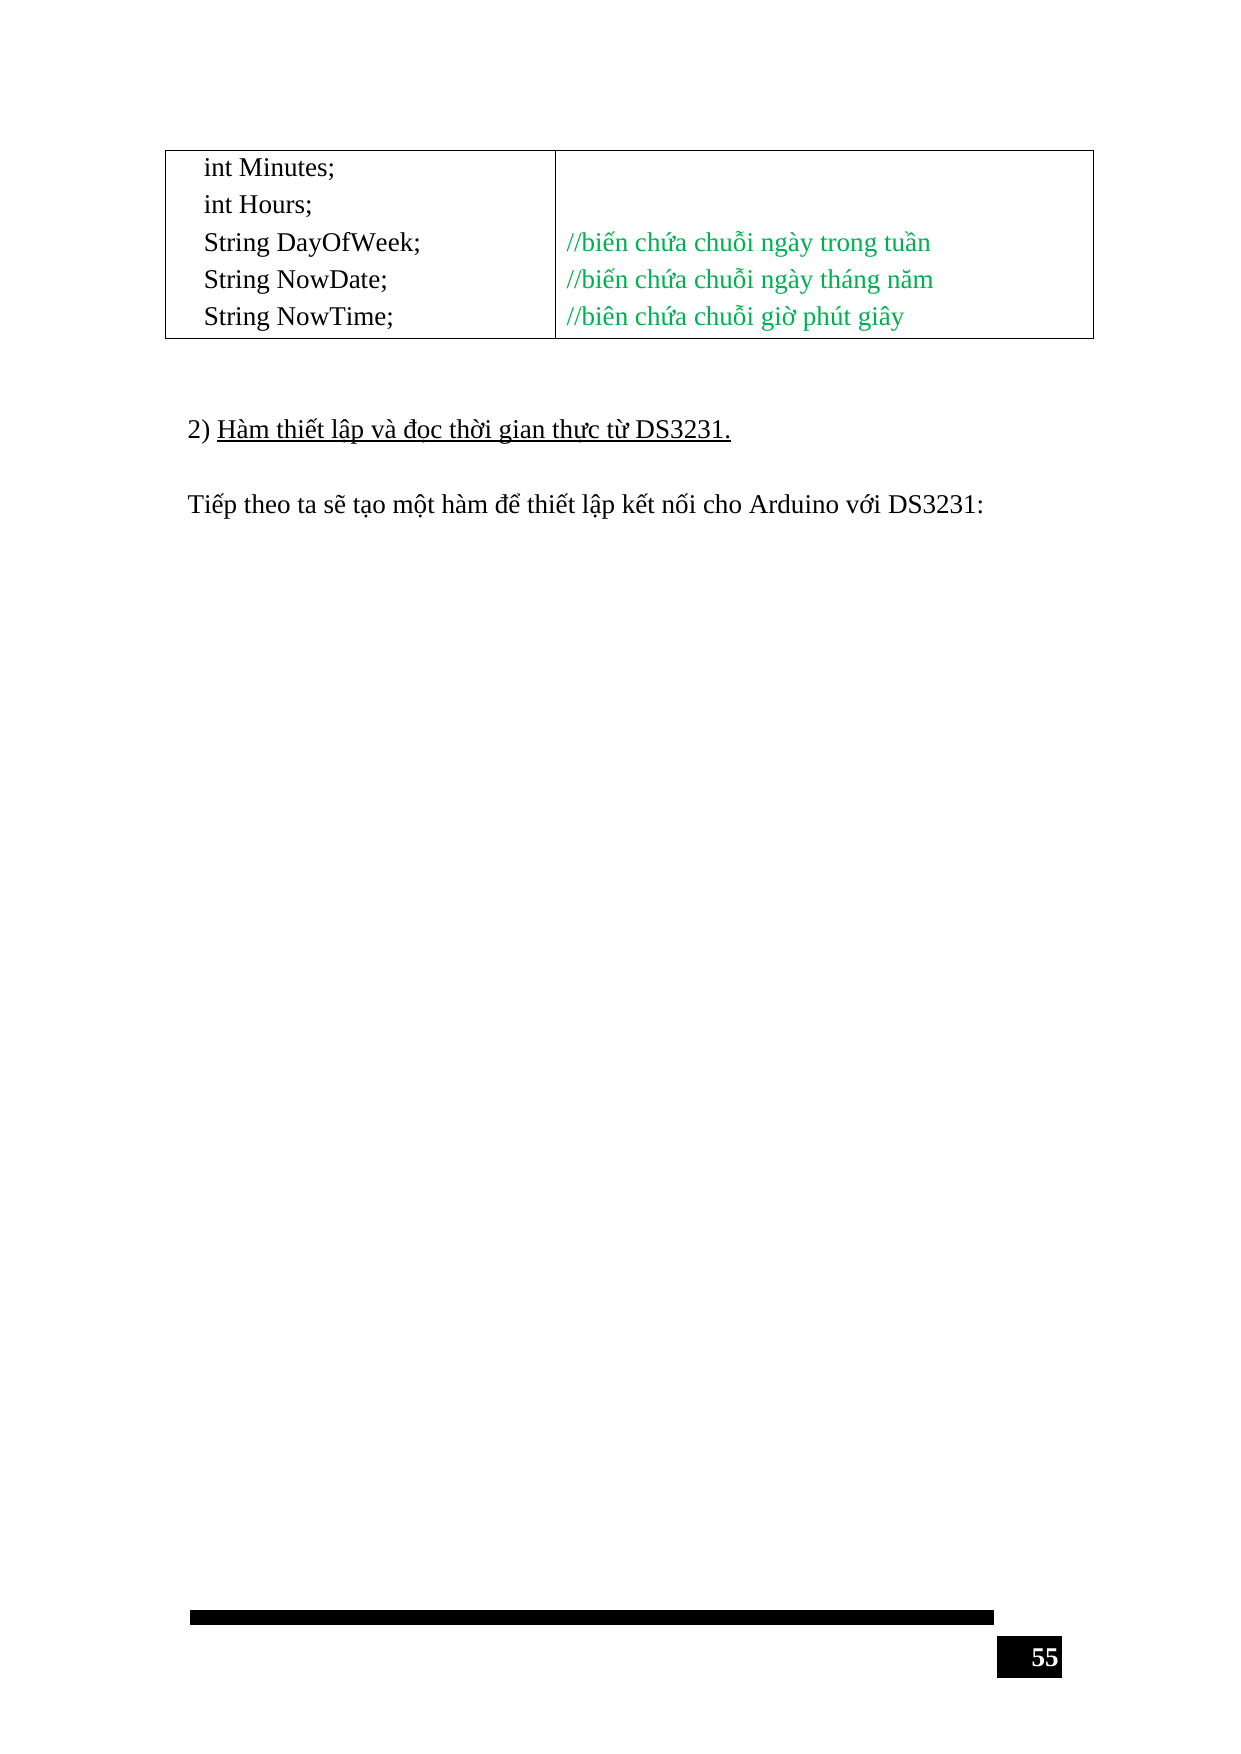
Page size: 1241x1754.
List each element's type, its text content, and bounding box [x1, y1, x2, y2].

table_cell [166, 151, 555, 337]
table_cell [556, 151, 1093, 337]
list Tiếp theo ta sẽ tạo một hàm để thiết lập kết nối cho Arduino với DS3231: [187, 488, 1053, 519]
list Hàm thiết lập và đọc thời gian thực từ DS3231. [187, 413, 1053, 444]
